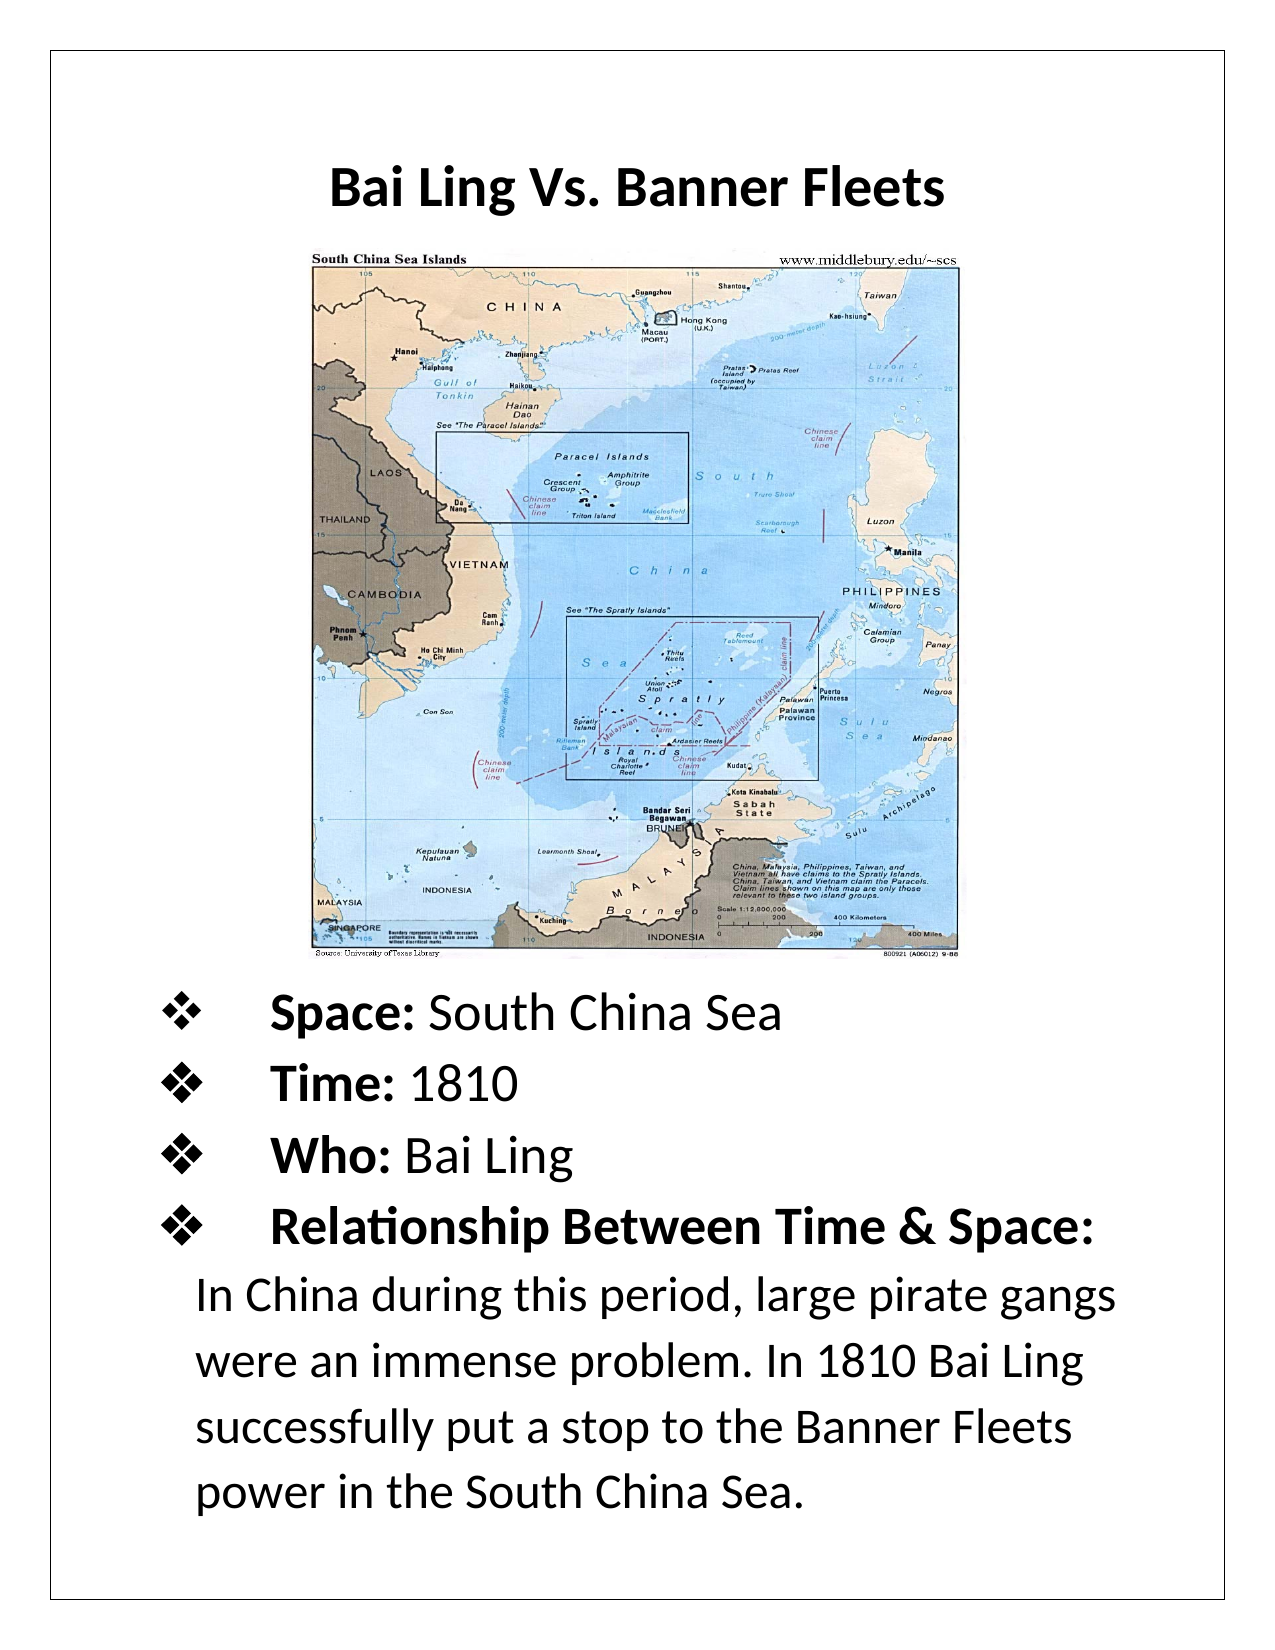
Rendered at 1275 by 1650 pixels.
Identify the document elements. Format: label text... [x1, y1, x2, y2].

list Time: 1810 [157, 1049, 1155, 1115]
text Bai Ling Vs. Banner Fleets [120, 150, 1155, 221]
list Space: South China Sea [157, 978, 1155, 1044]
picture [308, 248, 967, 959]
list Who: Bai Ling [157, 1121, 1155, 1187]
list Relationship Between Time & Space: In China during this period, large pirate gangs were an immense problem. In 1810 Bai Ling successfully put a stop to the Banner Fleets power in the South China Sea. [157, 1192, 1155, 1521]
